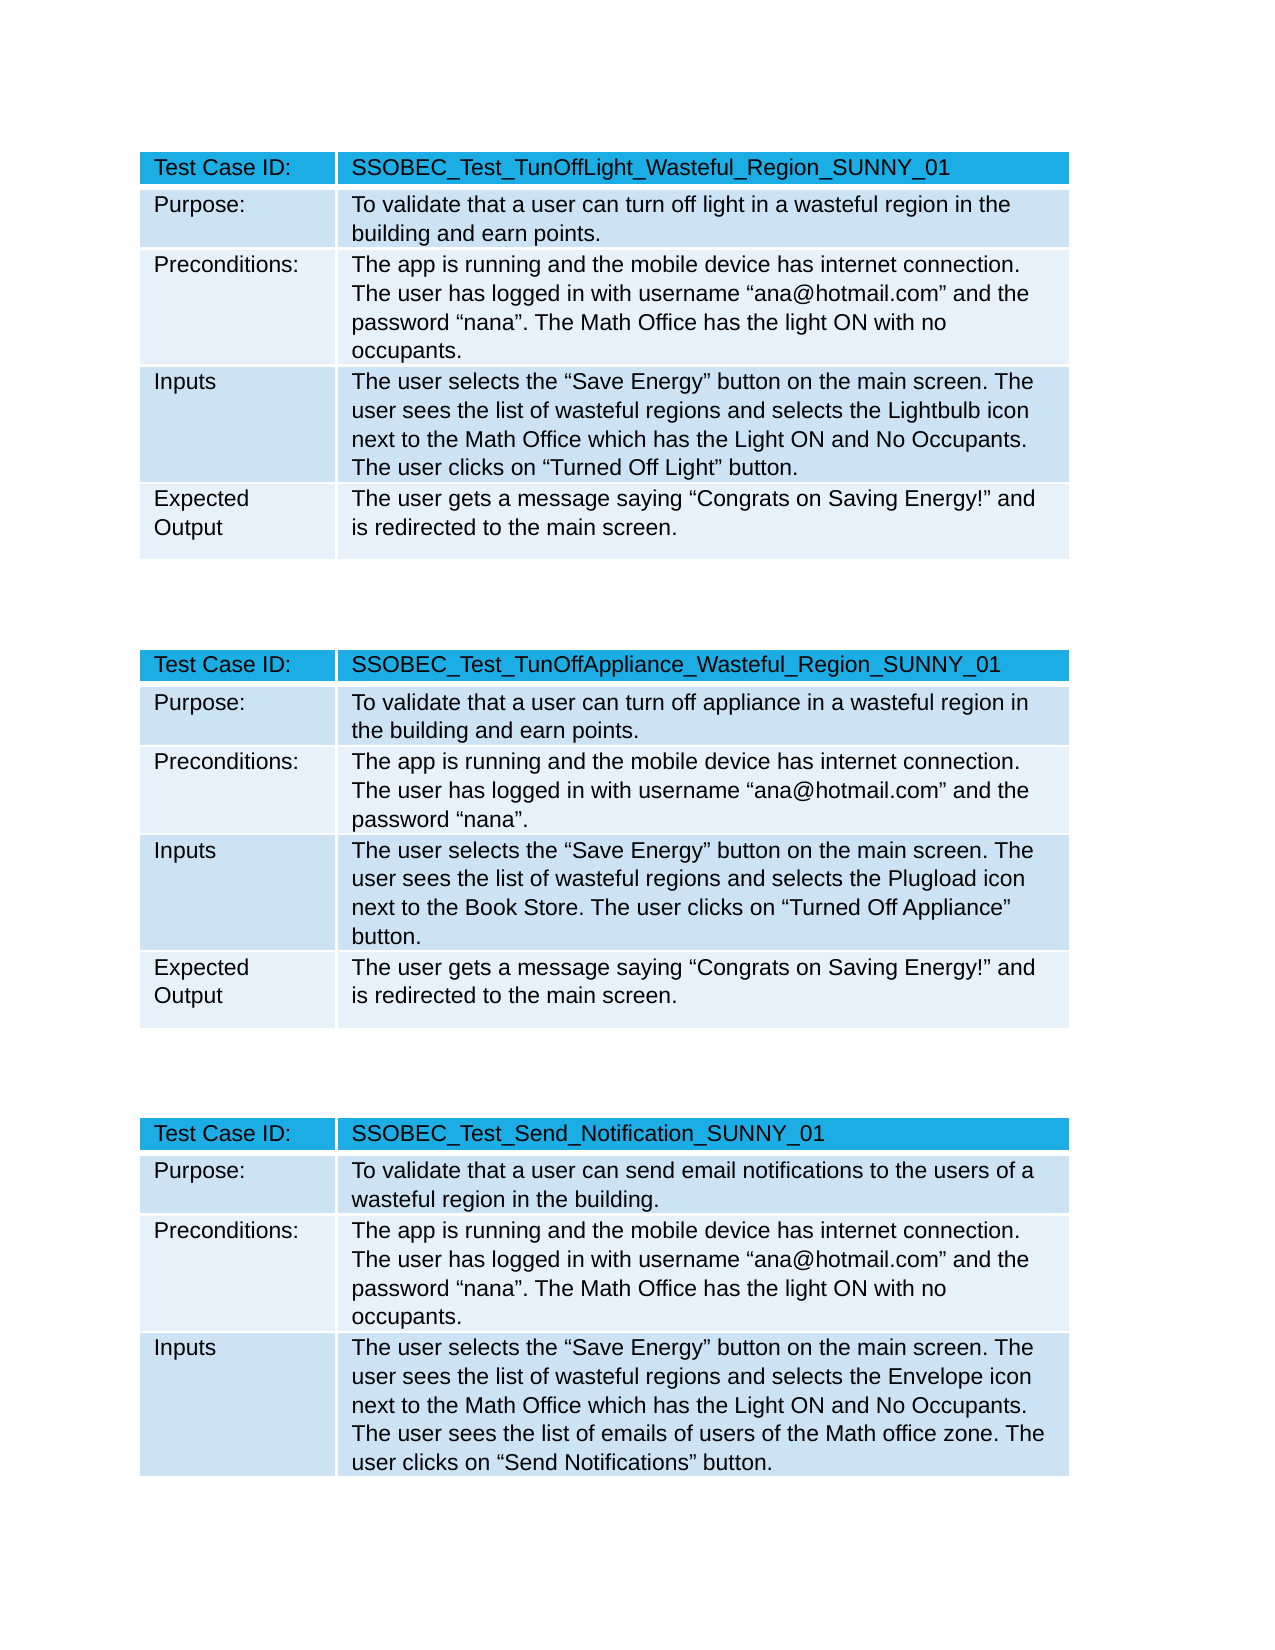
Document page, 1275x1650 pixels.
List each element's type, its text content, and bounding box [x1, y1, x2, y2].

table_header Test Case ID: [140, 1118, 335, 1150]
table_header Test Case ID: [140, 152, 335, 184]
table_cell The user selects the “Save Energy” button on the main screen. The user sees the list of wasteful regions and selects the Lightbulb icon next to the Math Office which has the Light ON and No Occupants. The user clicks on “Turned Off Light” button. [338, 367, 1069, 482]
table_cell To validate that a user can send email notifications to the users of a wasteful region in the building. [338, 1156, 1069, 1213]
table_cell The user selects the “Save Energy” button on the main screen. The user sees the list of wasteful regions and selects the Plugload icon next to the Book Store. The user clicks on “Turned Off Appliance” button. [338, 835, 1069, 950]
table_cell To validate that a user can turn off light in a wasteful region in the building and earn points. [338, 190, 1069, 247]
table_cell Purpose: [140, 190, 335, 247]
table_cell The app is running and the mobile device has internet connection. The user has logged in with username “ana@hotmail.com” and the password “nana”. The Math Office has the light ON with no occupants. [338, 250, 1069, 364]
table_cell Purpose: [140, 1156, 335, 1213]
table_header SSOBEC_Test_TunOffAppliance_Wasteful_Region_SUNNY_01 [338, 650, 1069, 681]
table_cell Preconditions: [140, 747, 335, 833]
table_cell The app is running and the mobile device has internet connection. The user has logged in with username “ana@hotmail.com” and the password “nana”. The Math Office has the light ON with no occupants. [338, 1216, 1069, 1331]
table_cell Preconditions: [140, 1216, 335, 1331]
table_cell The user gets a message saying “Congrats on Saving Energy!” and is redirected to the main screen. [338, 952, 1069, 1028]
table_cell Preconditions: [140, 250, 335, 364]
table_cell To validate that a user can turn off appliance in a wasteful region in the building and earn points. [338, 687, 1069, 745]
table_header SSOBEC_Test_TunOffLight_Wasteful_Region_SUNNY_01 [338, 152, 1069, 184]
table_header Test Case ID: [140, 650, 335, 681]
table_cell Expected Output [140, 484, 335, 559]
table_cell The app is running and the mobile device has internet connection. The user has logged in with username “ana@hotmail.com” and the password “nana”. [338, 747, 1069, 833]
table_cell Inputs [140, 835, 335, 950]
table_cell Expected Output [140, 952, 335, 1028]
table_cell Inputs [140, 367, 335, 482]
table_cell The user gets a message saying “Congrats on Saving Energy!” and is redirected to the main screen. [338, 484, 1069, 559]
table_cell Inputs [140, 1333, 335, 1476]
table_cell Purpose: [140, 687, 335, 745]
table_header SSOBEC_Test_Send_Notification_SUNNY_01 [338, 1118, 1069, 1150]
table_cell The user selects the “Save Energy” button on the main screen. The user sees the list of wasteful regions and selects the Envelope icon next to the Math Office which has the Light ON and No Occupants. The user sees the list of emails of users of the Math office zone. The user clicks on “Send Notifications” button. [338, 1333, 1069, 1476]
